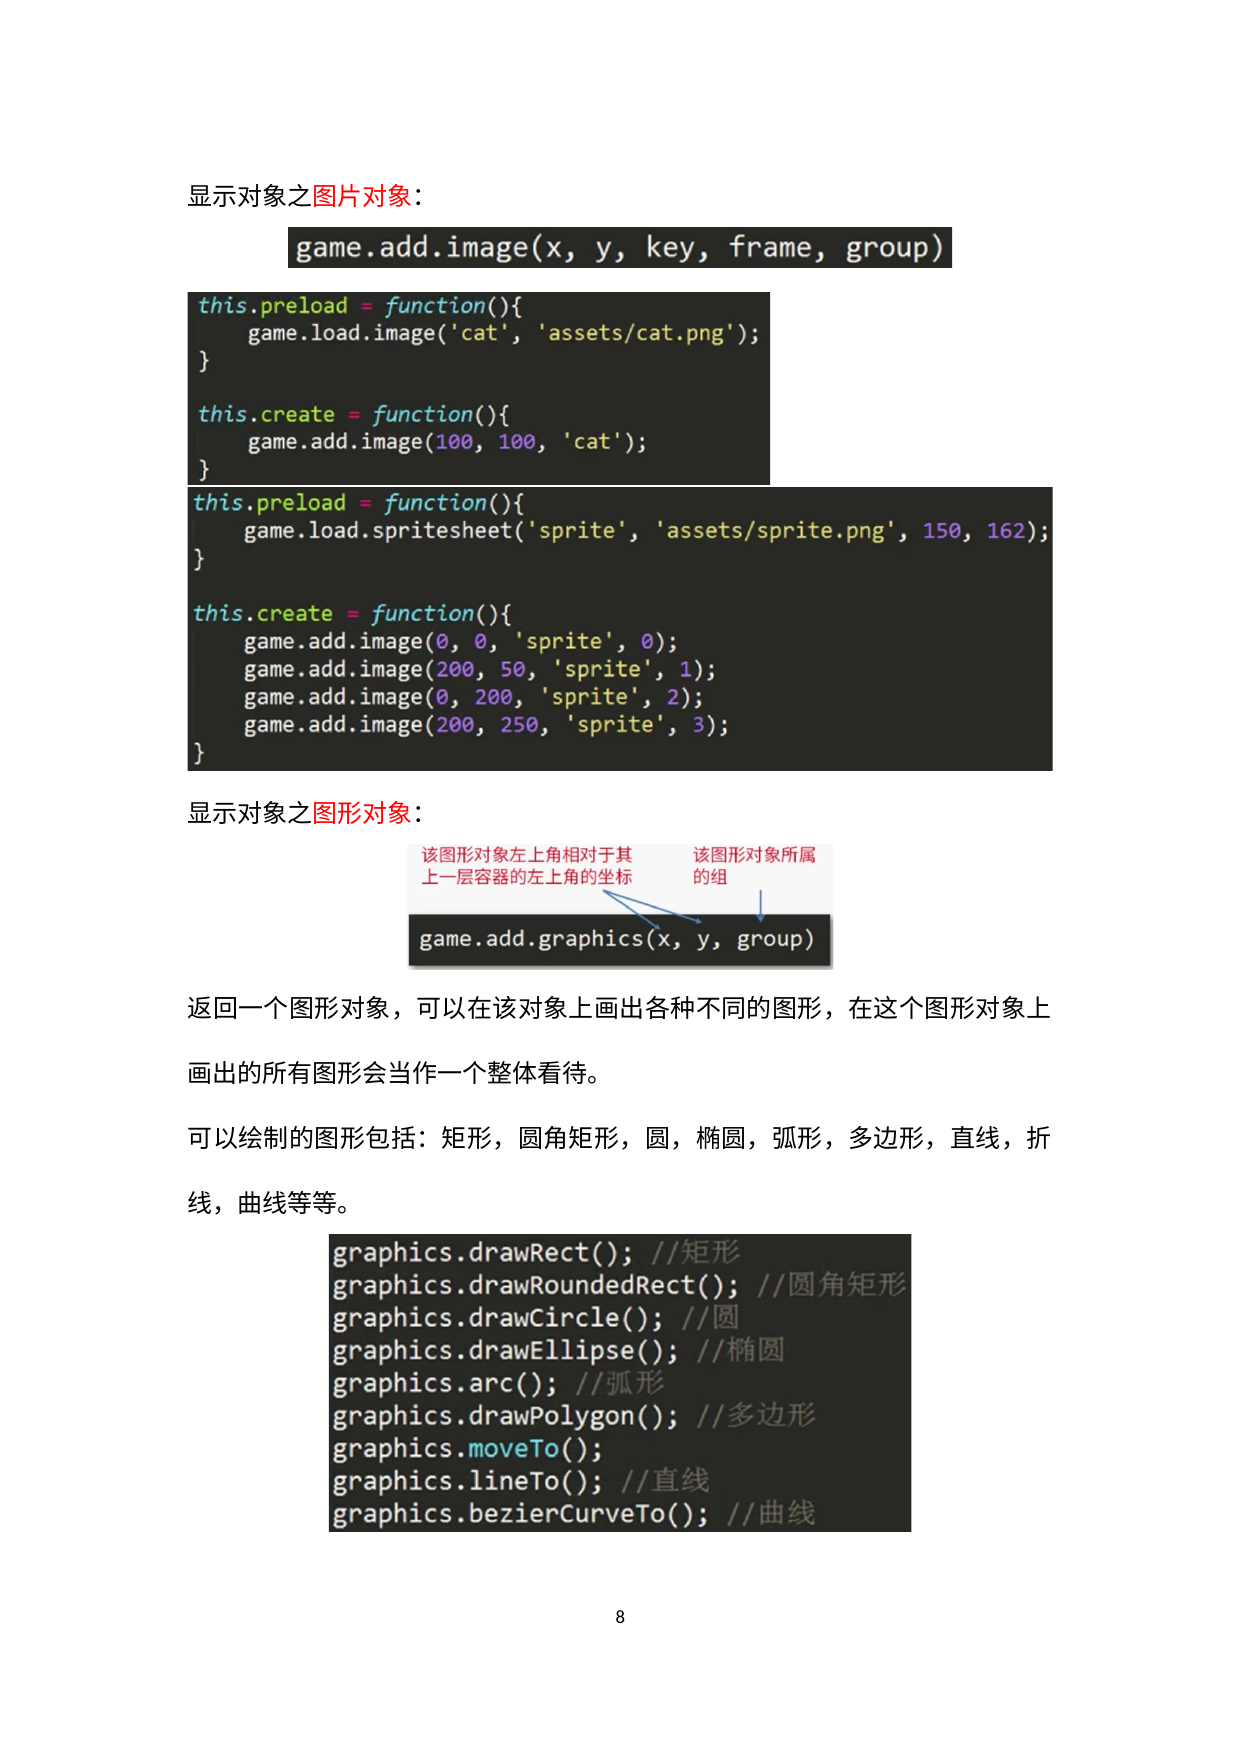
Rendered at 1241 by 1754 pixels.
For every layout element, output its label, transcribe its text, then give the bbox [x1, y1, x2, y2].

picture [328, 1234, 912, 1532]
picture [187, 292, 771, 485]
text 显示对象之图形对象： [187, 779, 1053, 844]
text 显示对象之图片对象： [187, 162, 1053, 227]
picture [406, 844, 834, 970]
picture [288, 227, 953, 268]
text 返回一个图形对象，可以在该对象上画出各种不同的图形，在这个图形对象上画出的所有图形会当作一个整体看待。 [187, 974, 1053, 1104]
picture [187, 487, 1053, 771]
text 可以绘制的图形包括：矩形，圆角矩形，圆，椭圆，弧形，多边形，直线，折线，曲线等等。 [187, 1104, 1053, 1234]
